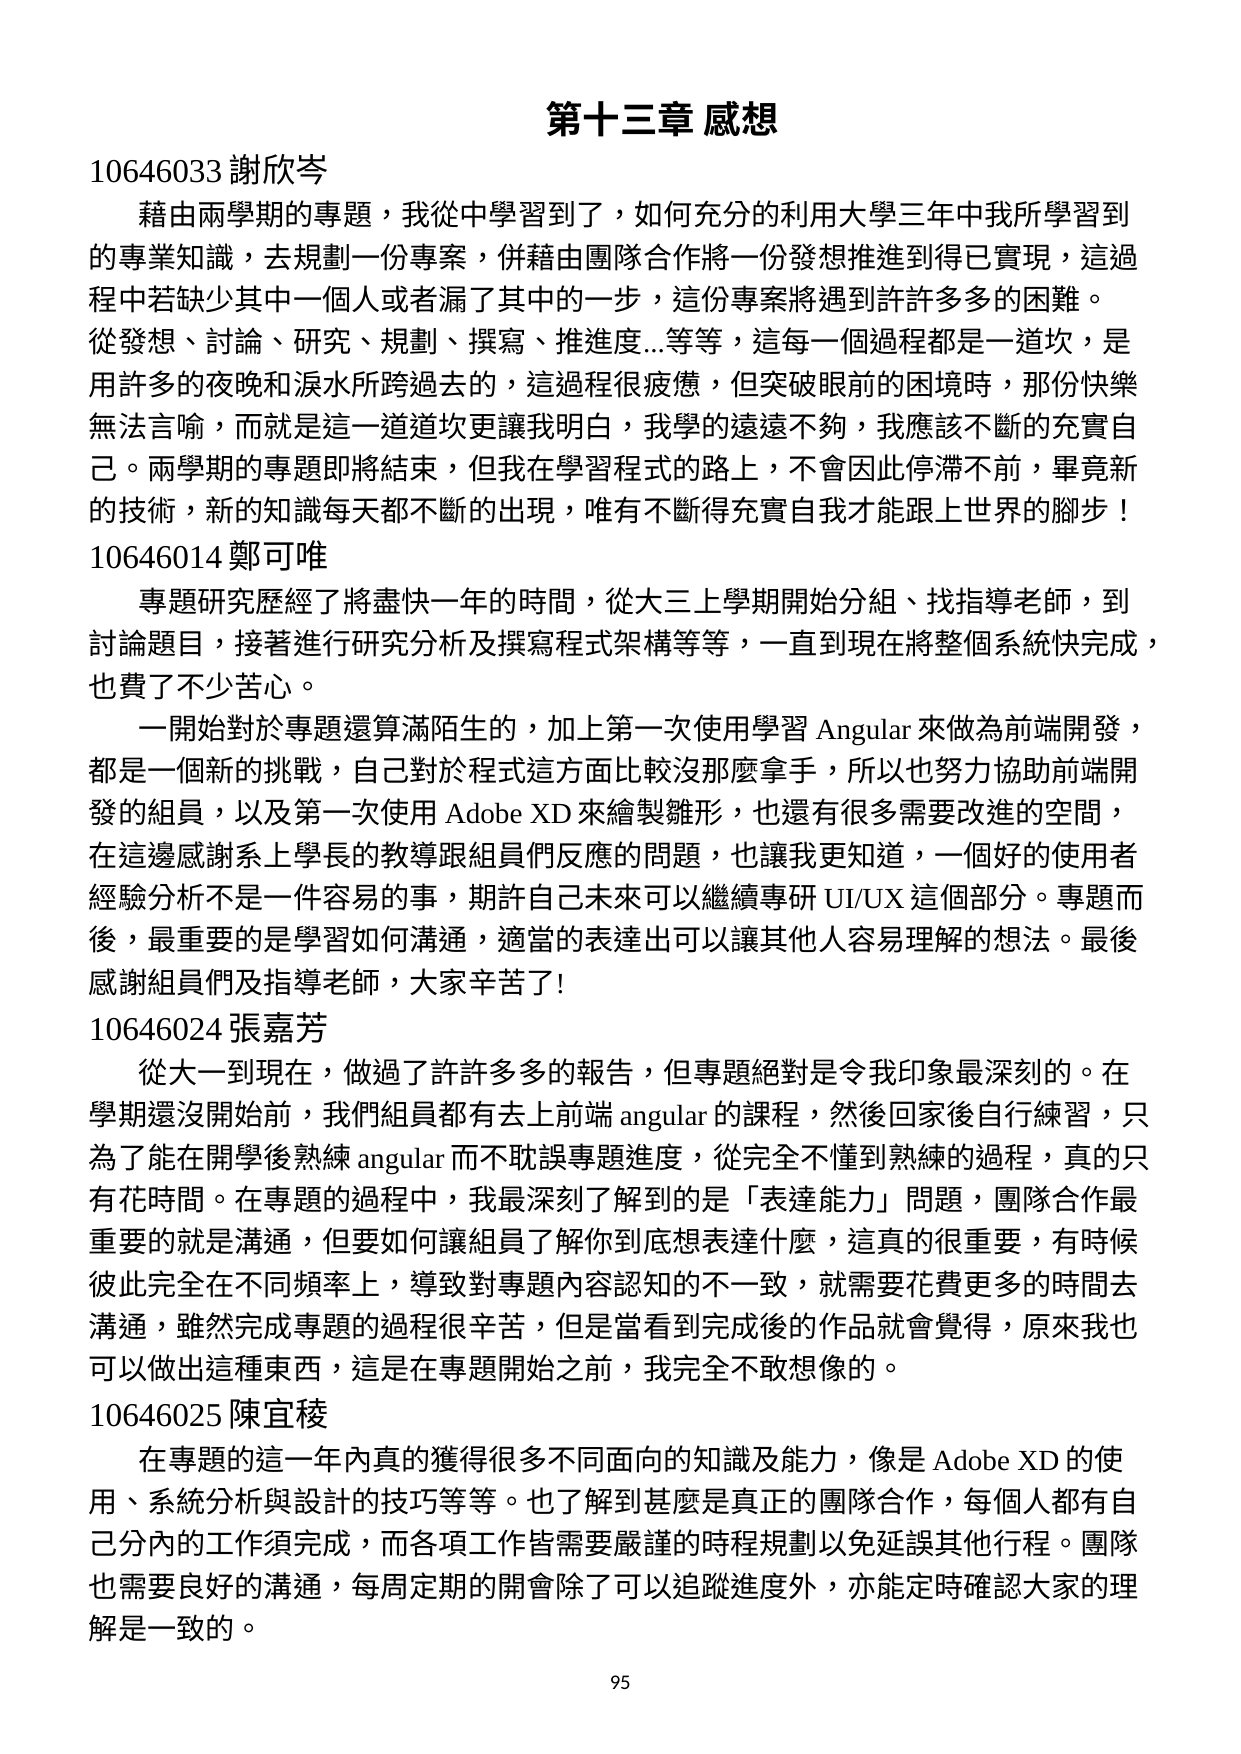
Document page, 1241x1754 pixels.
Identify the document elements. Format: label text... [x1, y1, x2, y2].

text 藉由兩學期的專題，我從中學習到了，如何充分的利用大學三年中我所學習到的專業知識，去規劃一份專案，併藉由團隊合作將一份發想推進到得已實現，這過程中若缺少其中一個人或者漏了其中的一步，這份專案將遇到許許多多的困難。 [89, 192, 1152, 319]
text 在專題的這一年內真的獲得很多不同面向的知識及能力，像是Adobe XD的使用、系統分析與設計的技巧等等。也了解到甚麼是真正的團隊合作，每個人都有自己分內的工作須完成，而各項工作皆需要嚴謹的時程規劃以免延誤其他行程。團隊也需要良好的溝通，每周定期的開會除了可以追蹤進度外，亦能定時確認大家的理解是一致的。 [89, 1436, 1152, 1648]
text 第十三章 感想 [89, 89, 1152, 144]
text 10646033謝欣岑 [89, 144, 1152, 192]
text 一開始對於專題還算滿陌生的，加上第一次使用學習Angular來做為前端開發，都是一個新的挑戰，自己對於程式這方面比較沒那麼拿手，所以也努力協助前端開發的組員，以及第一次使用Adobe XD來繪製雛形，也還有很多需要改進的空間，在這邊感謝系上學長的教導跟組員們反應的問題，也讓我更知道，一個好的使用者經驗分析不是一件容易的事，期許自己未來可以繼續專研UI/UX這個部分。專題而後，最重要的是學習如何溝通，適當的表達出可以讓其他人容易理解的想法。最後感謝組員們及指導老師，大家辛苦了! [89, 705, 1152, 1001]
text 10646025陳宜稜 [89, 1388, 1152, 1436]
text 10646024張嘉芳 [89, 1001, 1152, 1050]
text 專題研究歷經了將盡快一年的時間，從大三上學期開始分組、找指導老師，到討論題目，接著進行研究分析及撰寫程式架構等等，一直到現在將整個系統快完成，也費了不少苦心。 [89, 578, 1152, 705]
text 從大一到現在，做過了許許多多的報告，但專題絕對是令我印象最深刻的。在學期還沒開始前，我們組員都有去上前端angular的課程，然後回家後自行練習，只為了能在開學後熟練angular而不耽誤專題進度，從完全不懂到熟練的過程，真的只有花時間。在專題的過程中，我最深刻了解到的是「表達能力」問題，團隊合作最重要的就是溝通，但要如何讓組員了解你到底想表達什麼，這真的很重要，有時候彼此完全在不同頻率上，導致對專題內容認知的不一致，就需要花費更多的時間去溝通，雖然完成專題的過程很辛苦，但是當看到完成後的作品就會覺得，原來我也可以做出這種東西，這是在專題開始之前，我完全不敢想像的。 [89, 1050, 1152, 1388]
text 10646014鄭可唯 [89, 530, 1152, 578]
text 從發想、討論、研究、規劃、撰寫、推進度...等等，這每一個過程都是一道坎，是用許多的夜晚和淚水所跨過去的，這過程很疲憊，但突破眼前的困境時，那份快樂無法言喻，而就是這一道道坎更讓我明白，我學的遠遠不夠，我應該不斷的充實自己。兩學期的專題即將結束，但我在學習程式的路上，不會因此停滯不前，畢竟新的技術，新的知識每天都不斷的出現，唯有不斷得充實自我才能跟上世界的腳步！ [89, 319, 1152, 530]
